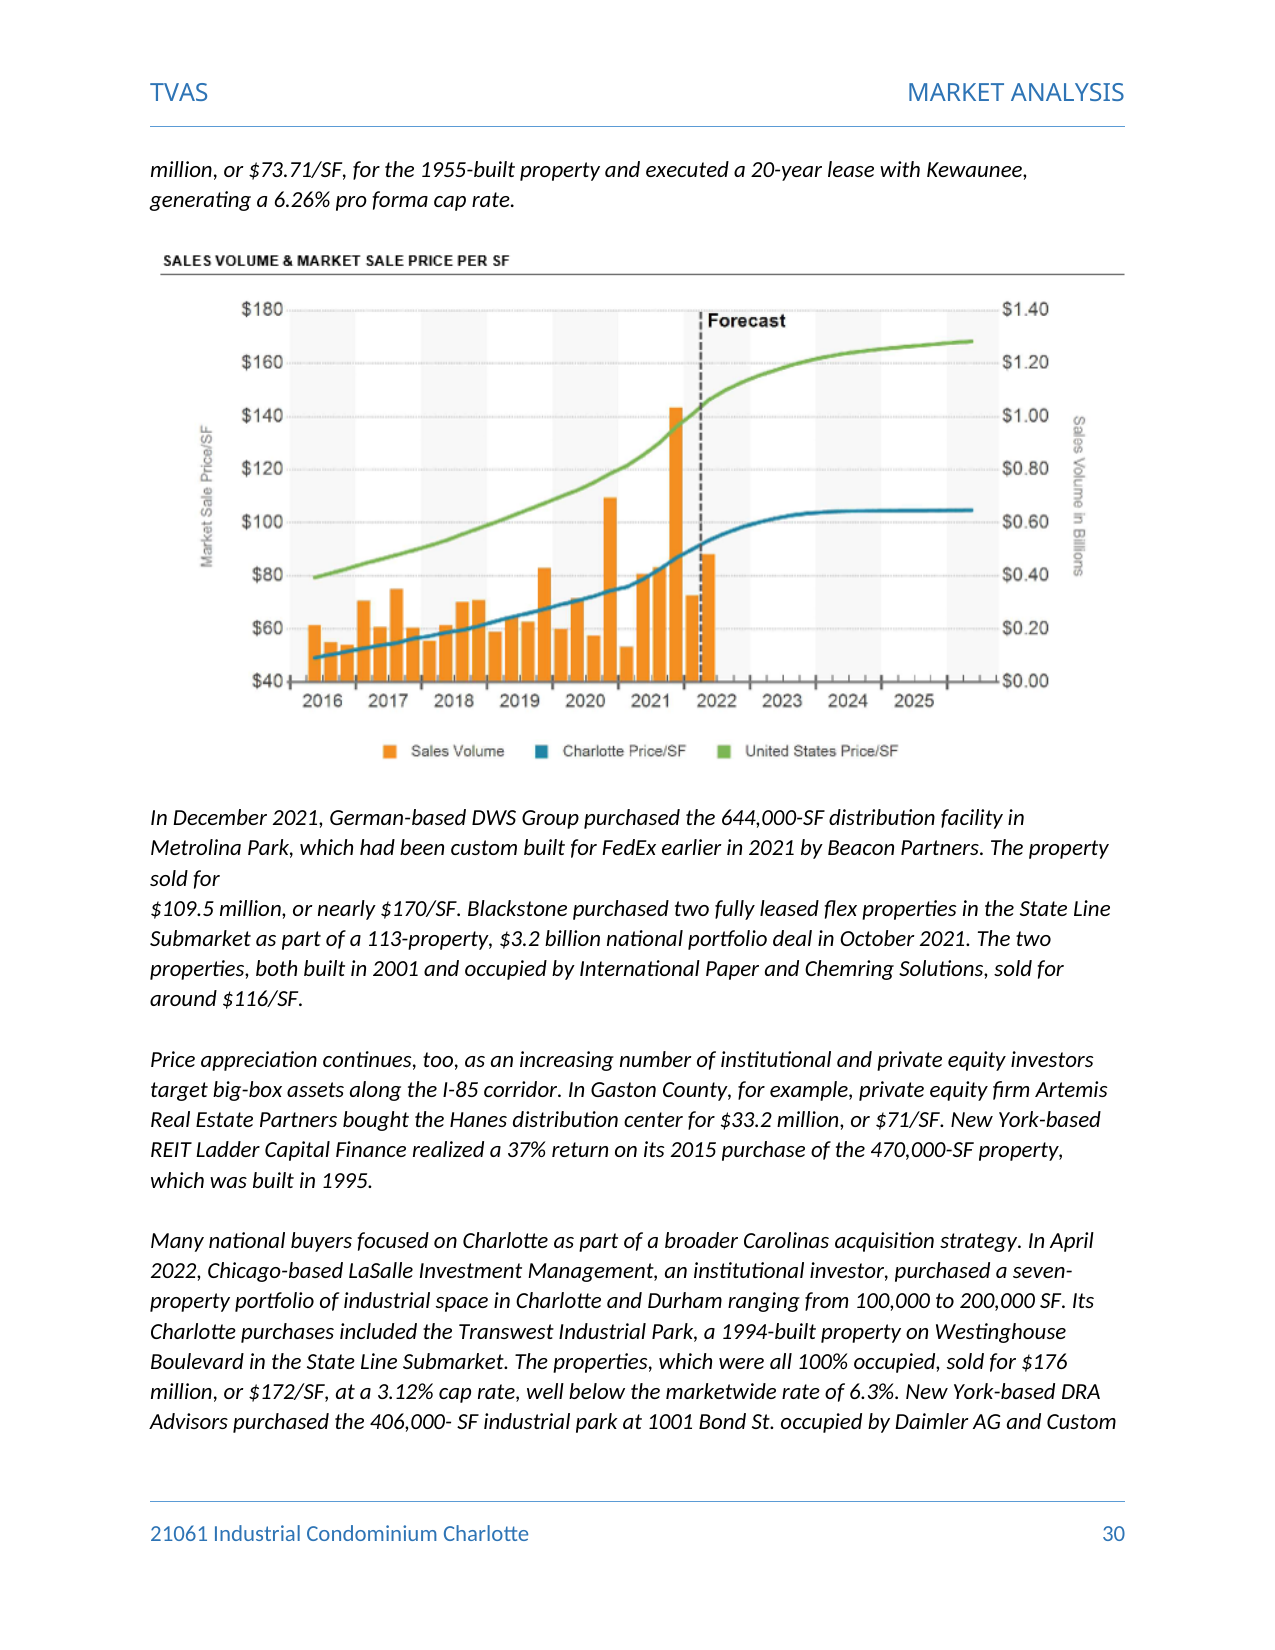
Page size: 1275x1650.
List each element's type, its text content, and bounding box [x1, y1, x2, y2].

text In December 2021, German-based DWS Group purchased the 644,000-SF distribution facility in Metrolina Park, which had been custom built for FedEx earlier in 2021 by Beacon Partners. The property sold for [150, 803, 1125, 892]
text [150, 155, 1125, 213]
text $109.5 million, or nearly $170/SF. Blackstone purchased two fully leased flex properties in the State Line Submarket as part of a 113-property, $3.2 billion national portfolio deal in October 2021. The two properties, both built in 2001 and occupied by International Paper and Chemring Solutions, sold for around $116/SF. [150, 894, 1125, 1013]
text Price appreciation continues, too, as an increasing number of institutional and private equity investors target big-box assets along the I-85 corridor. In Gaston County, for example, private equity firm Artemis Real Estate Partners bought the Hanes distribution center for $33.2 million, or $71/SF. New York-based REIT Ladder Capital Finance realized a 37% return on its 2015 purchase of the 470,000-SF property, which was built in 1995. [150, 1045, 1125, 1194]
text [150, 1226, 1125, 1436]
